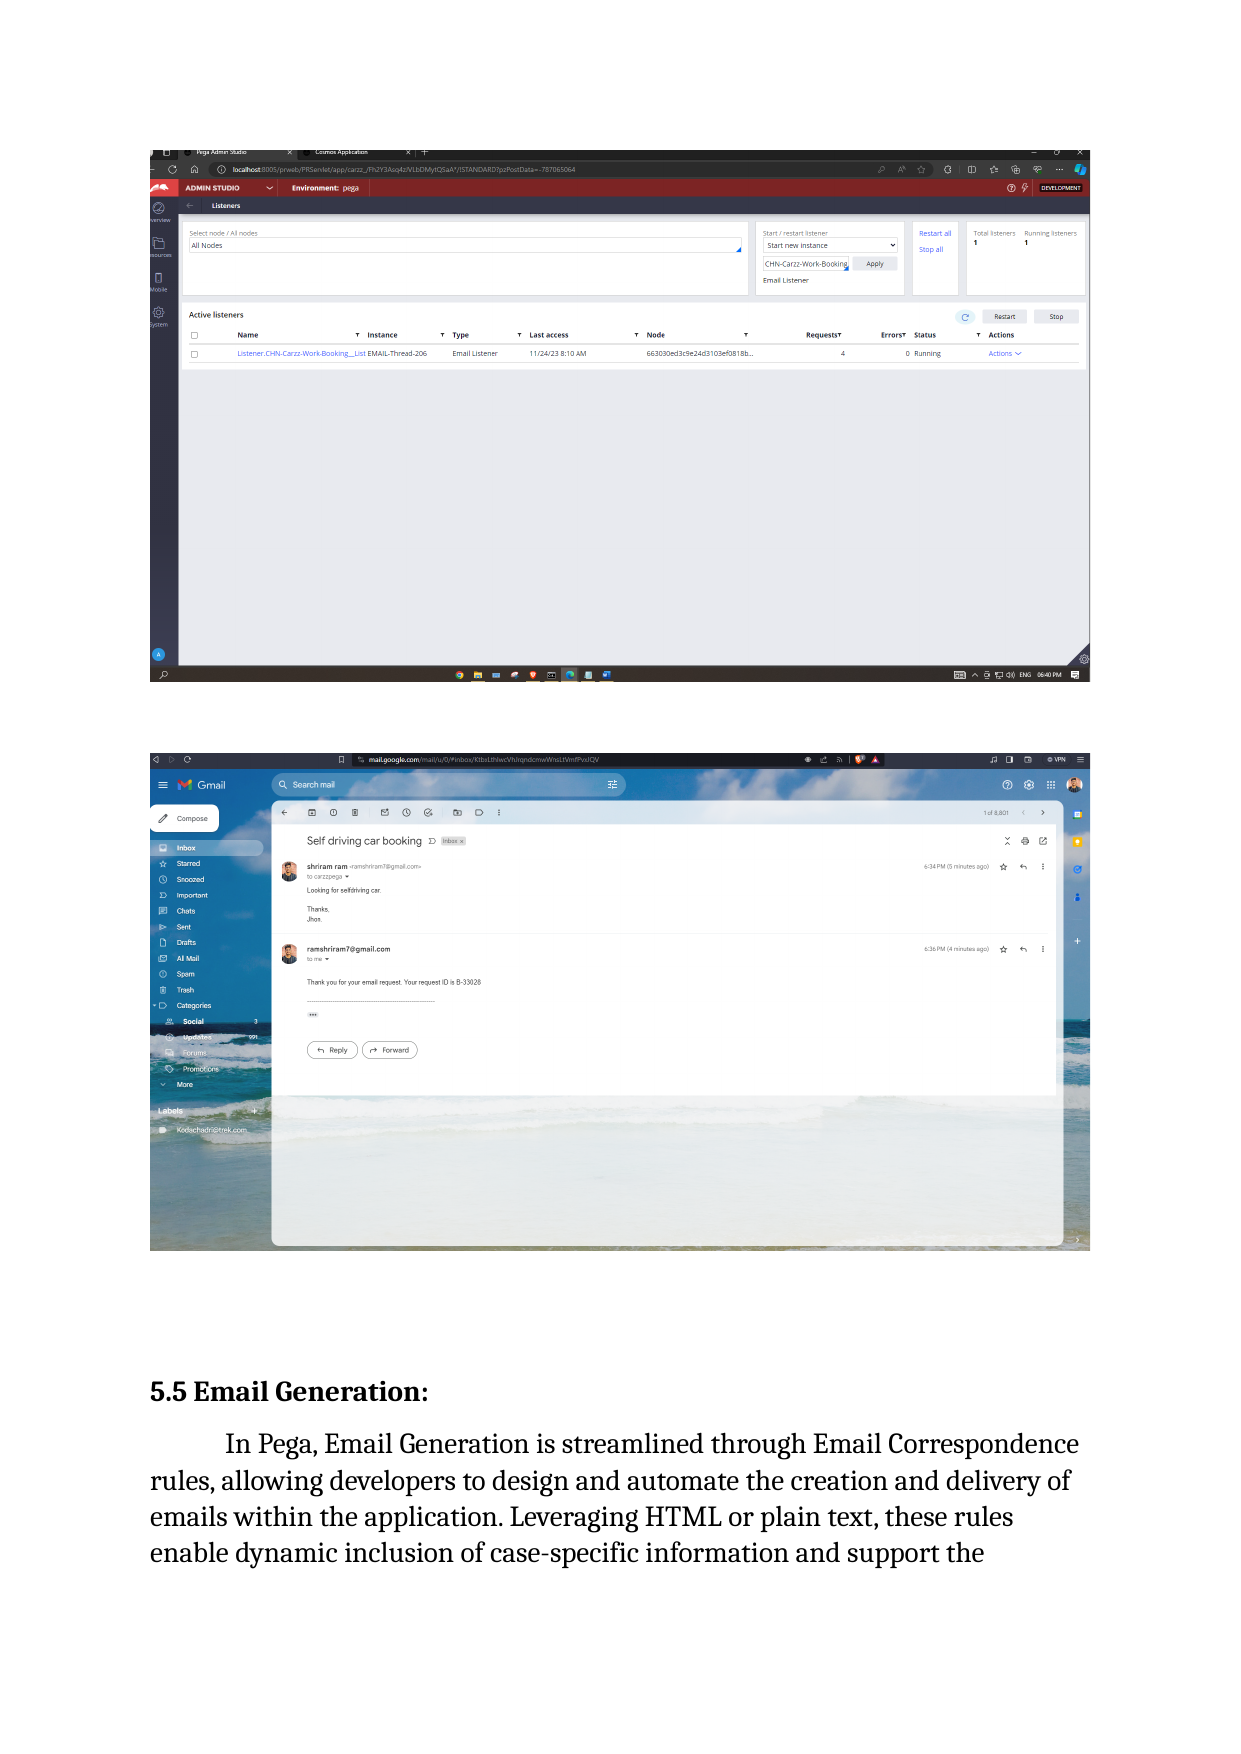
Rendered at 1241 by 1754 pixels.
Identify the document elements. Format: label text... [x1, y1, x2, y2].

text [150, 1428, 1090, 1569]
picture [150, 753, 1091, 1251]
picture [150, 150, 1091, 682]
text 5.5 Email Generation: [150, 1375, 1090, 1408]
